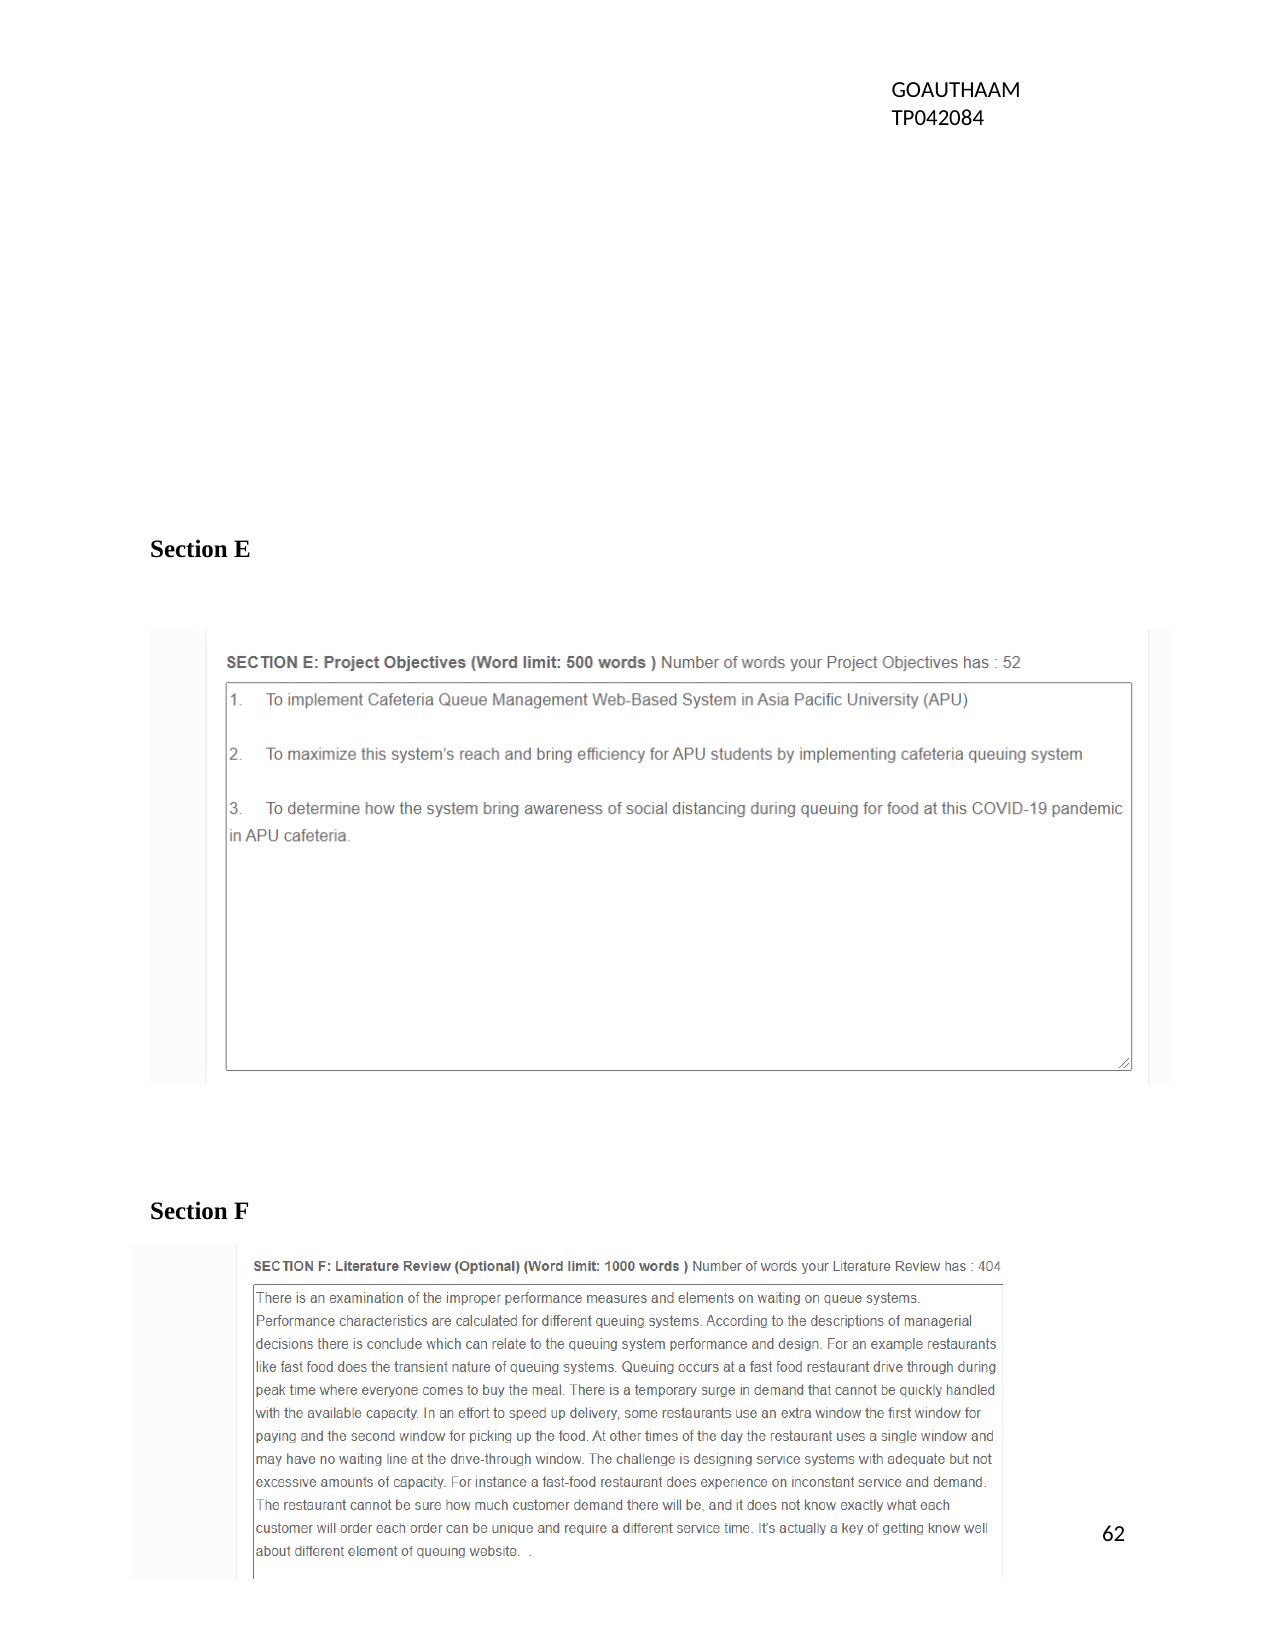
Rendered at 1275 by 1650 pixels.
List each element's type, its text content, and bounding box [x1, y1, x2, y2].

picture [150, 629, 1172, 1084]
text Section E [150, 534, 1125, 563]
text Section F [150, 1196, 1125, 1224]
picture [129, 1245, 1004, 1579]
